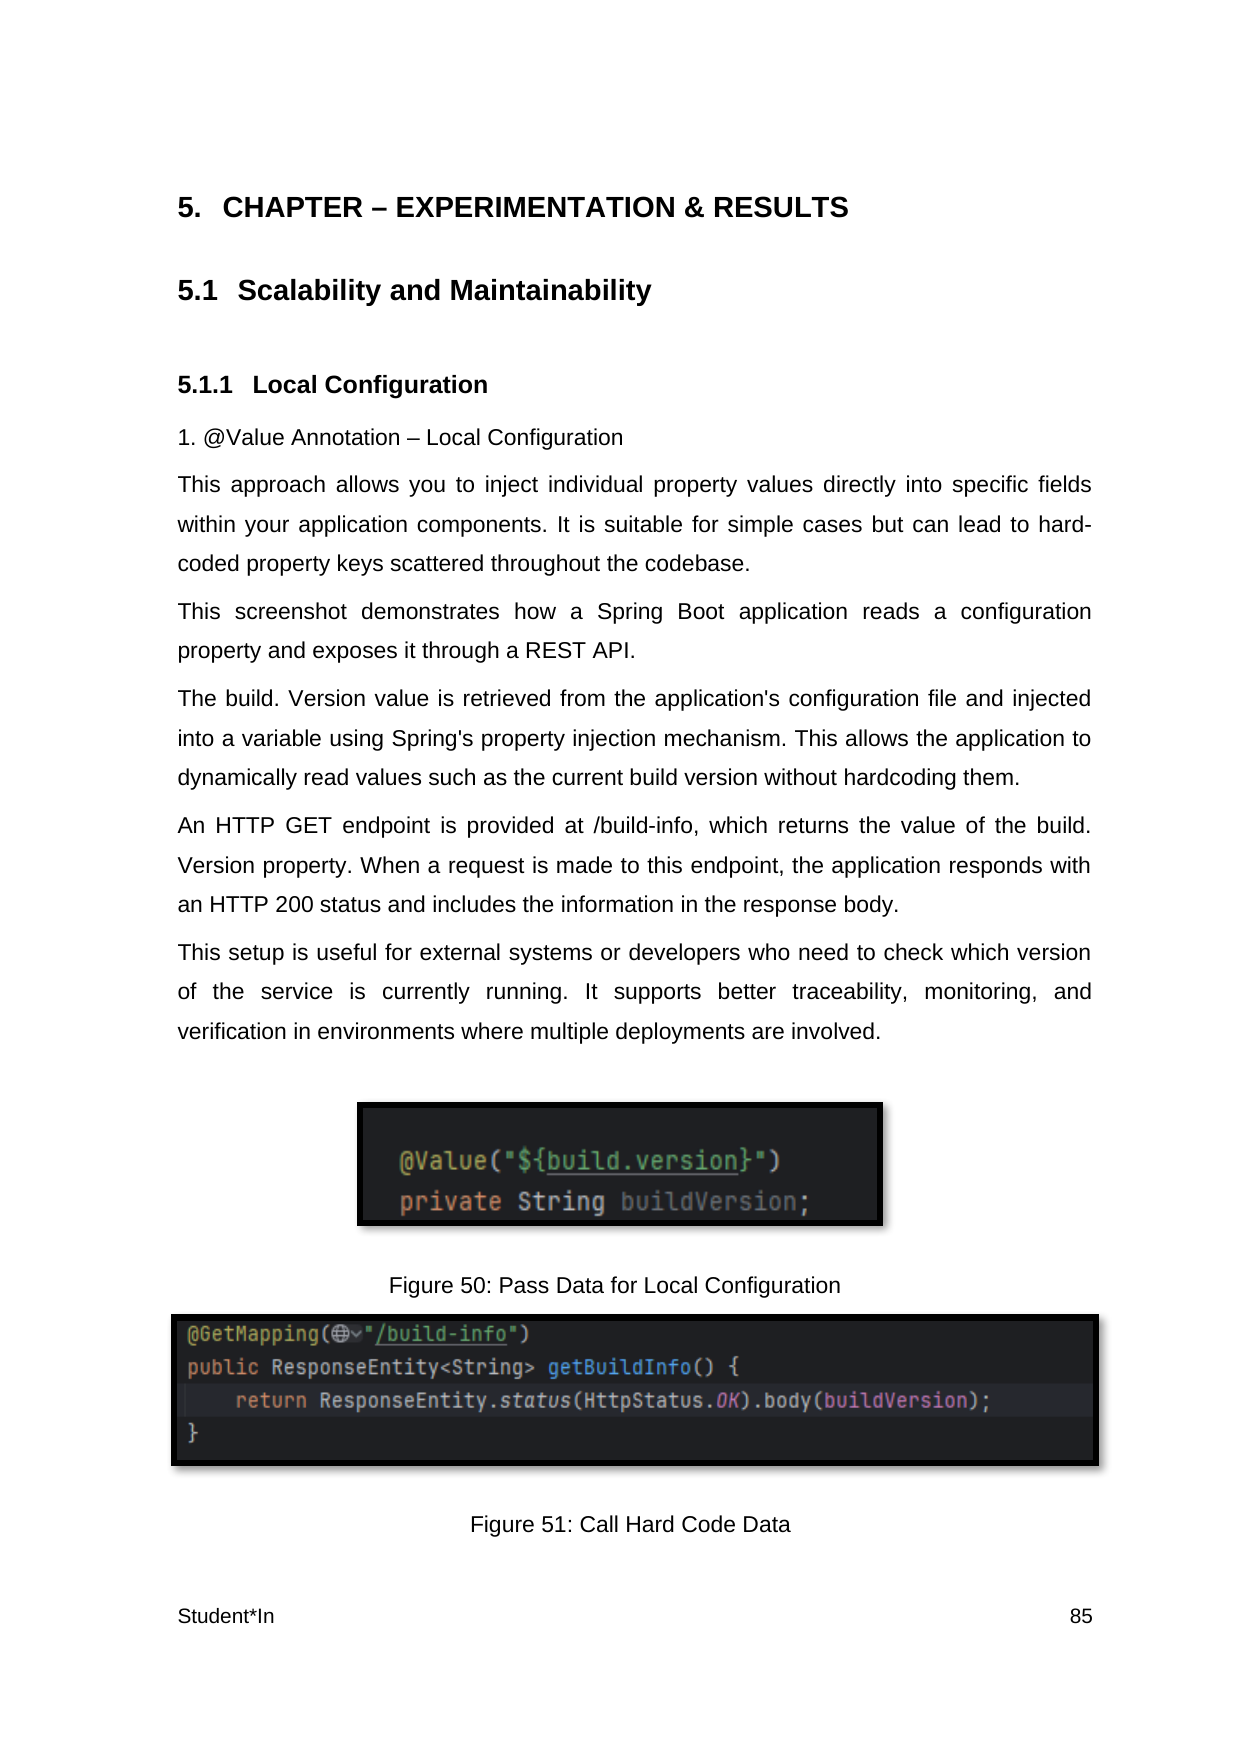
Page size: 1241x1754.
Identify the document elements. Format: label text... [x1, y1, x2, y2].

subtitle Local Configuration [177, 369, 1092, 398]
subtitle Scalability and Maintainability [177, 273, 1092, 307]
text The build. Version value is retrieved from the application's configuration file and injected into a variable using Spring's property injection mechanism. This allows the application to dynamically read values such as the current build version without hardcoding them. [177, 685, 1092, 791]
text An HTTP GET endpoint is provided at /build-info, which returns the value of the build. Version property. When a request is made to this endpoint, the application responds with an HTTP 200 status and includes the information in the response body. [177, 812, 1092, 917]
text 1. @Value Annotation – Local Configuration [177, 423, 1092, 450]
subtitle CHAPTER – EXPERIMENTATION & RESULTS [177, 190, 1092, 223]
picture [177, 1321, 1093, 1460]
text This approach allows you to inject individual property values directly into specific fields within your application components. It is suitable for simple cases but can lead to hard-coded property keys scattered throughout the codebase. [177, 471, 1092, 577]
text This setup is useful for external systems or developers who need to check which version of the service is currently running. It supports better traceability, monitoring, and verification in environments where multiple deployments are involved. [177, 939, 1092, 1044]
text This screenshot demonstrates how a Spring Boot application reads a configuration property and exposes it through a REST API. [177, 598, 1092, 664]
picture [363, 1108, 877, 1220]
